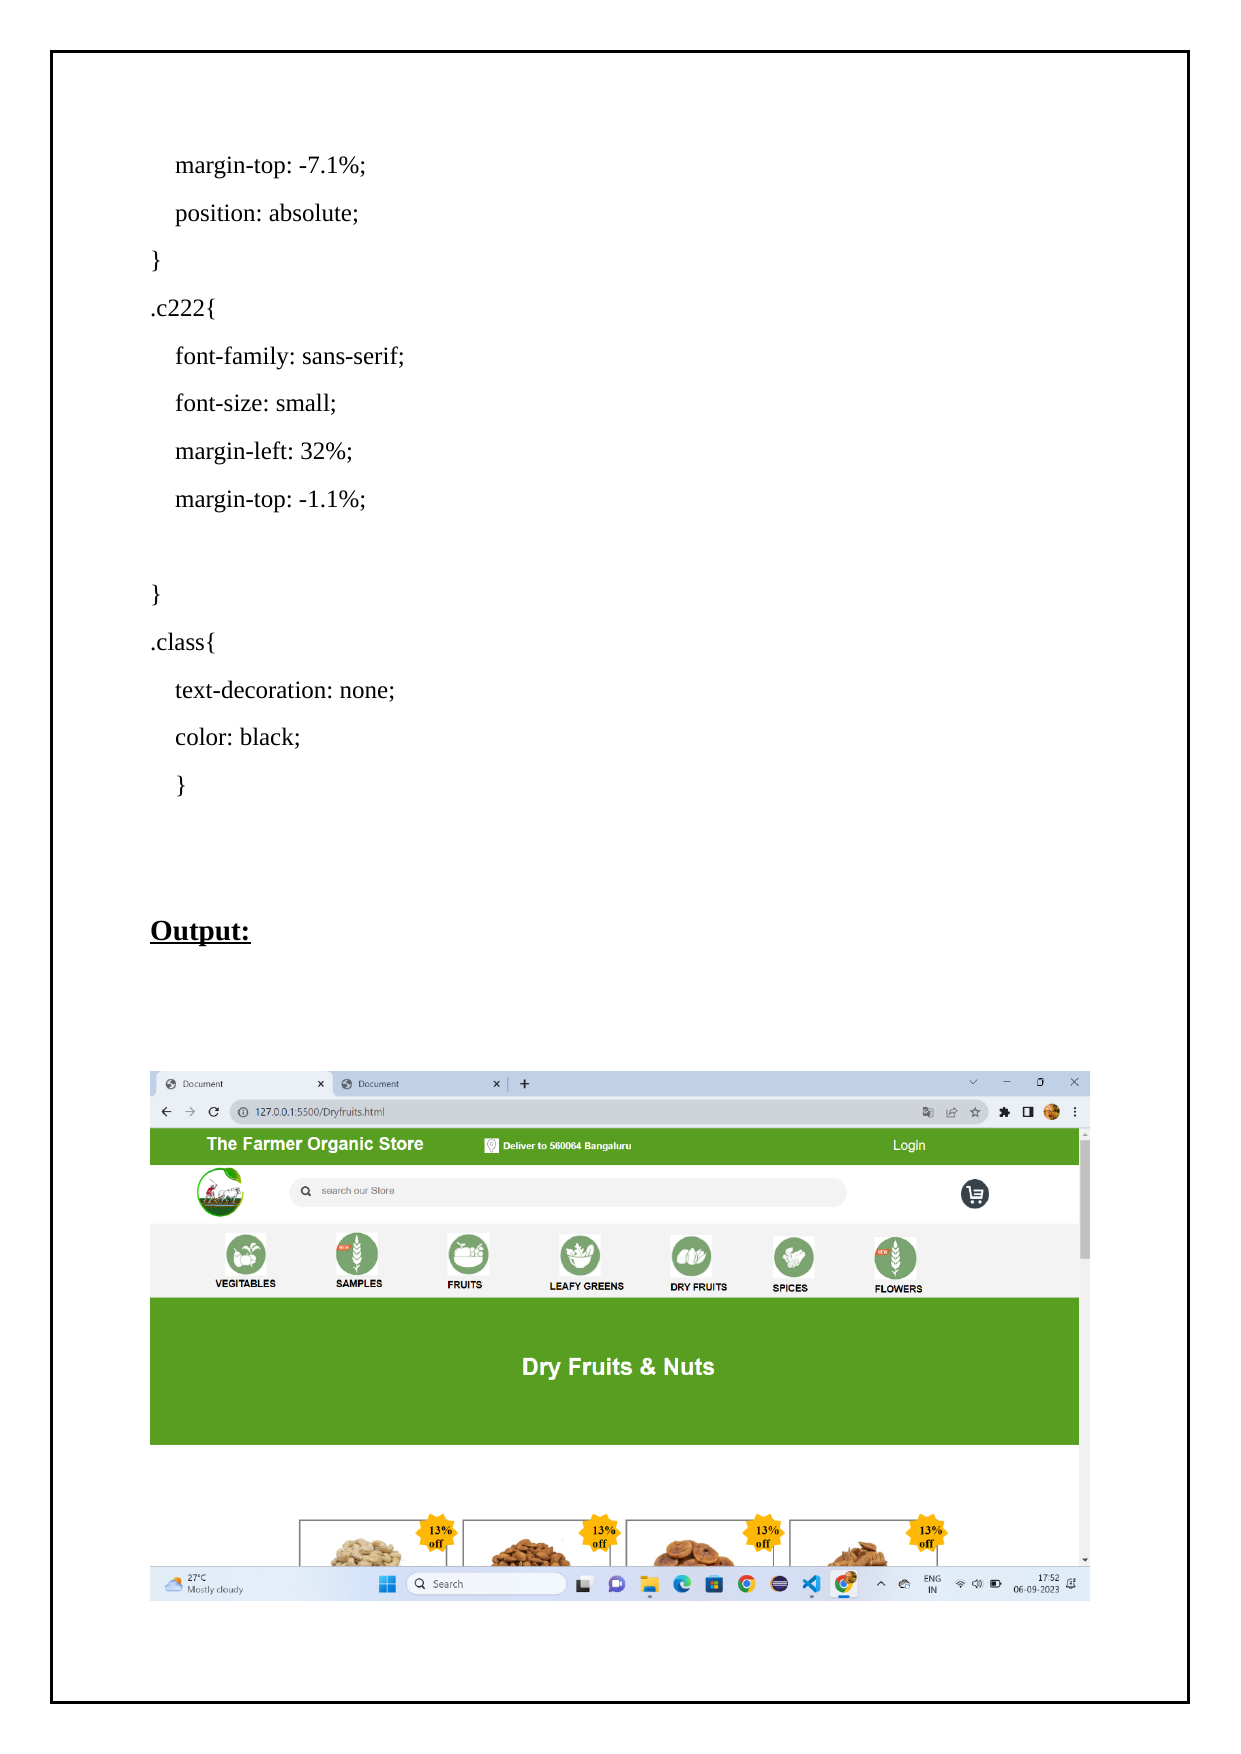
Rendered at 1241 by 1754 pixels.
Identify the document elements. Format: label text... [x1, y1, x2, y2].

text text-decoration: none; [150, 675, 1090, 703]
text font-size: small; [150, 388, 1090, 417]
text font-family: sans-serif; [150, 341, 1090, 369]
text color: black; [150, 722, 1090, 751]
text position: absolute; [150, 198, 1090, 226]
text Output: [150, 913, 1090, 947]
text .class{ [150, 627, 1090, 656]
text } [150, 579, 1090, 608]
text } [150, 770, 1090, 799]
picture [150, 1071, 1091, 1601]
text margin-top: -1.1%; [150, 484, 1090, 513]
text .c222{ [150, 293, 1090, 322]
text margin-top: -7.1%; [150, 150, 1090, 179]
text margin-left: 32%; [150, 436, 1090, 465]
text } [150, 245, 1090, 274]
